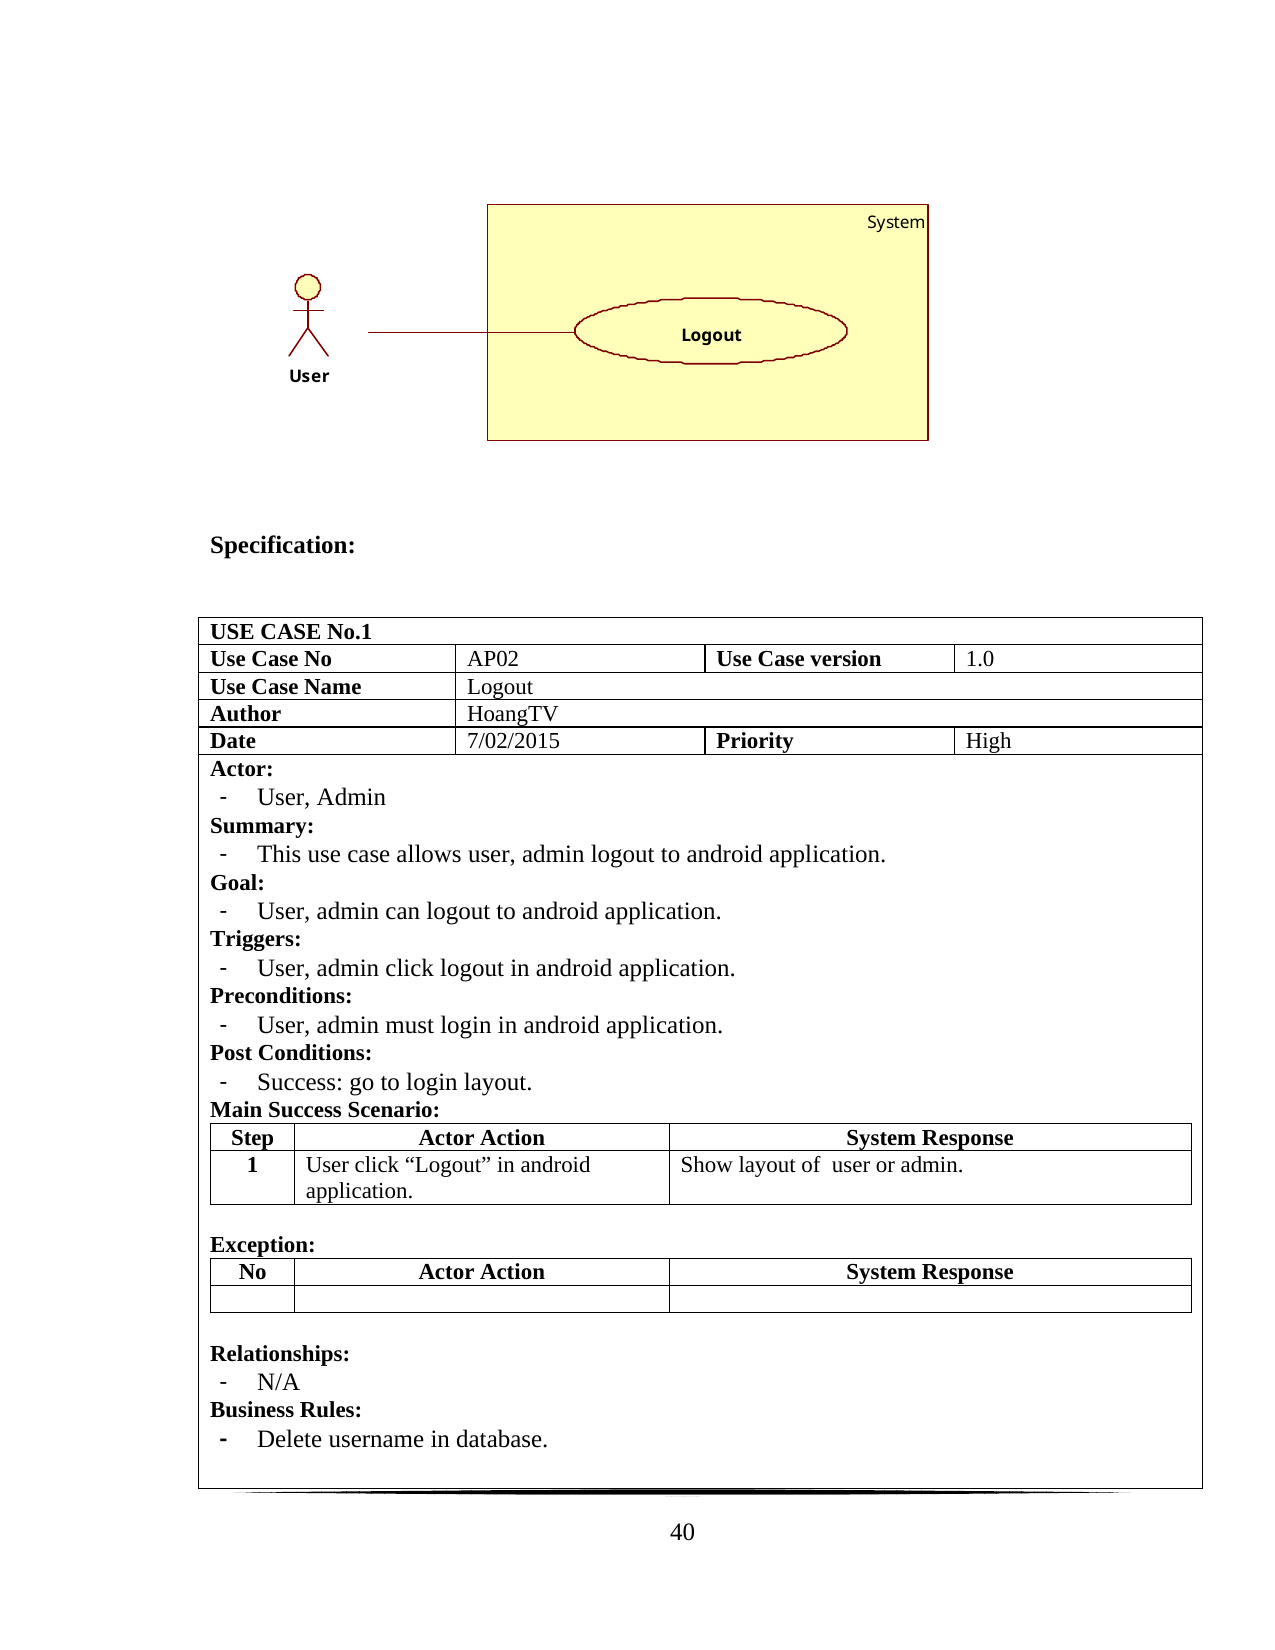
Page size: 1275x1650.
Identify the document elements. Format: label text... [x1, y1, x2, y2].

table_cell Use Case No [199, 645, 455, 672]
table_cell High [955, 728, 1202, 754]
table_cell HoangTV [456, 700, 1202, 726]
table_header USE CASE No.1 [199, 618, 1202, 644]
table_cell Logout [456, 673, 1202, 699]
table_cell 1.0 [955, 645, 1202, 672]
table_cell Priority [706, 728, 954, 754]
text Specification: [210, 531, 1155, 559]
table_cell AP02 [456, 645, 704, 672]
picture [234, 1489, 1132, 1497]
table_cell Author [199, 700, 455, 726]
table_cell Use Case Name [199, 673, 455, 699]
table_cell 7/02/2015 [456, 728, 704, 754]
table_cell Use Case version [706, 645, 954, 672]
table_cell Date [199, 728, 455, 754]
